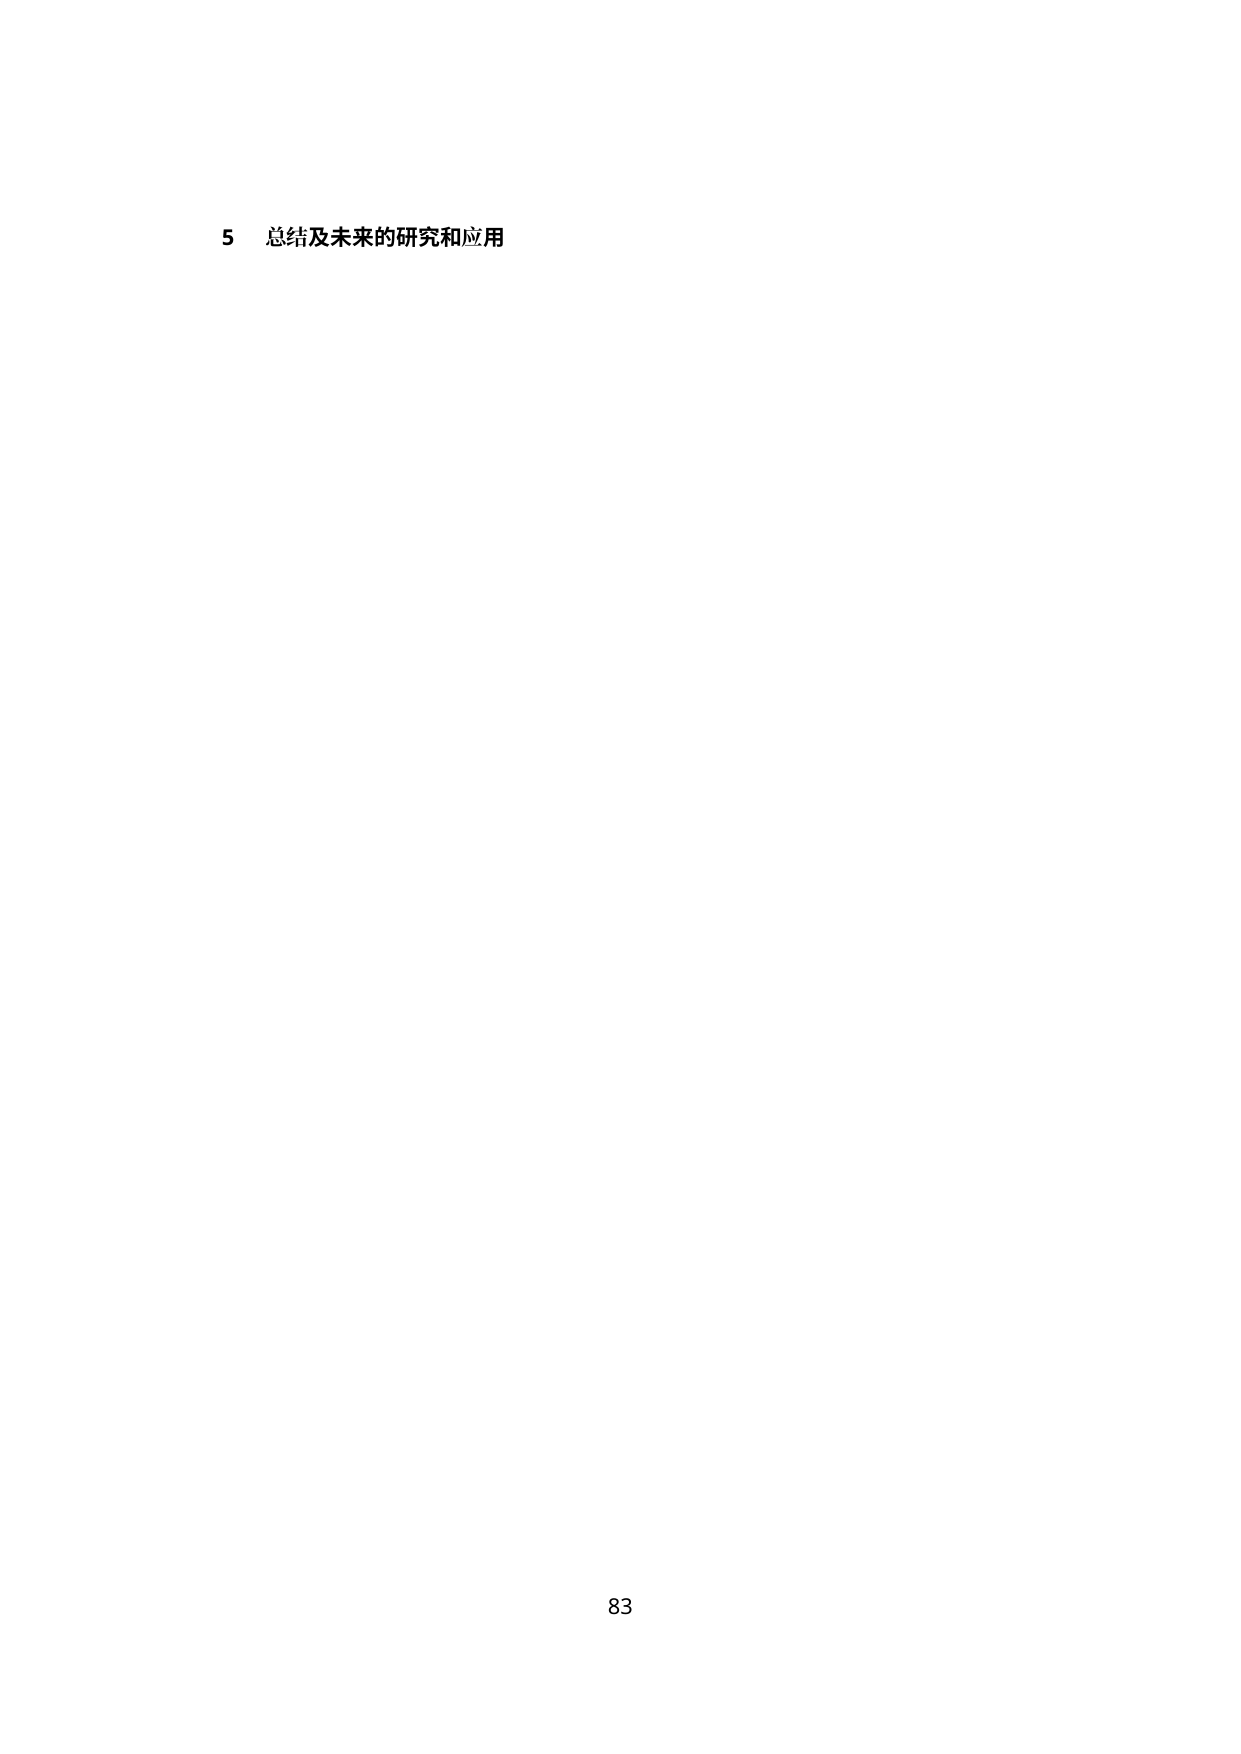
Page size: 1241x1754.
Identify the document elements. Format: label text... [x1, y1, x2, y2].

subtitle 总结及未来的研究和应用 [177, 217, 1063, 254]
